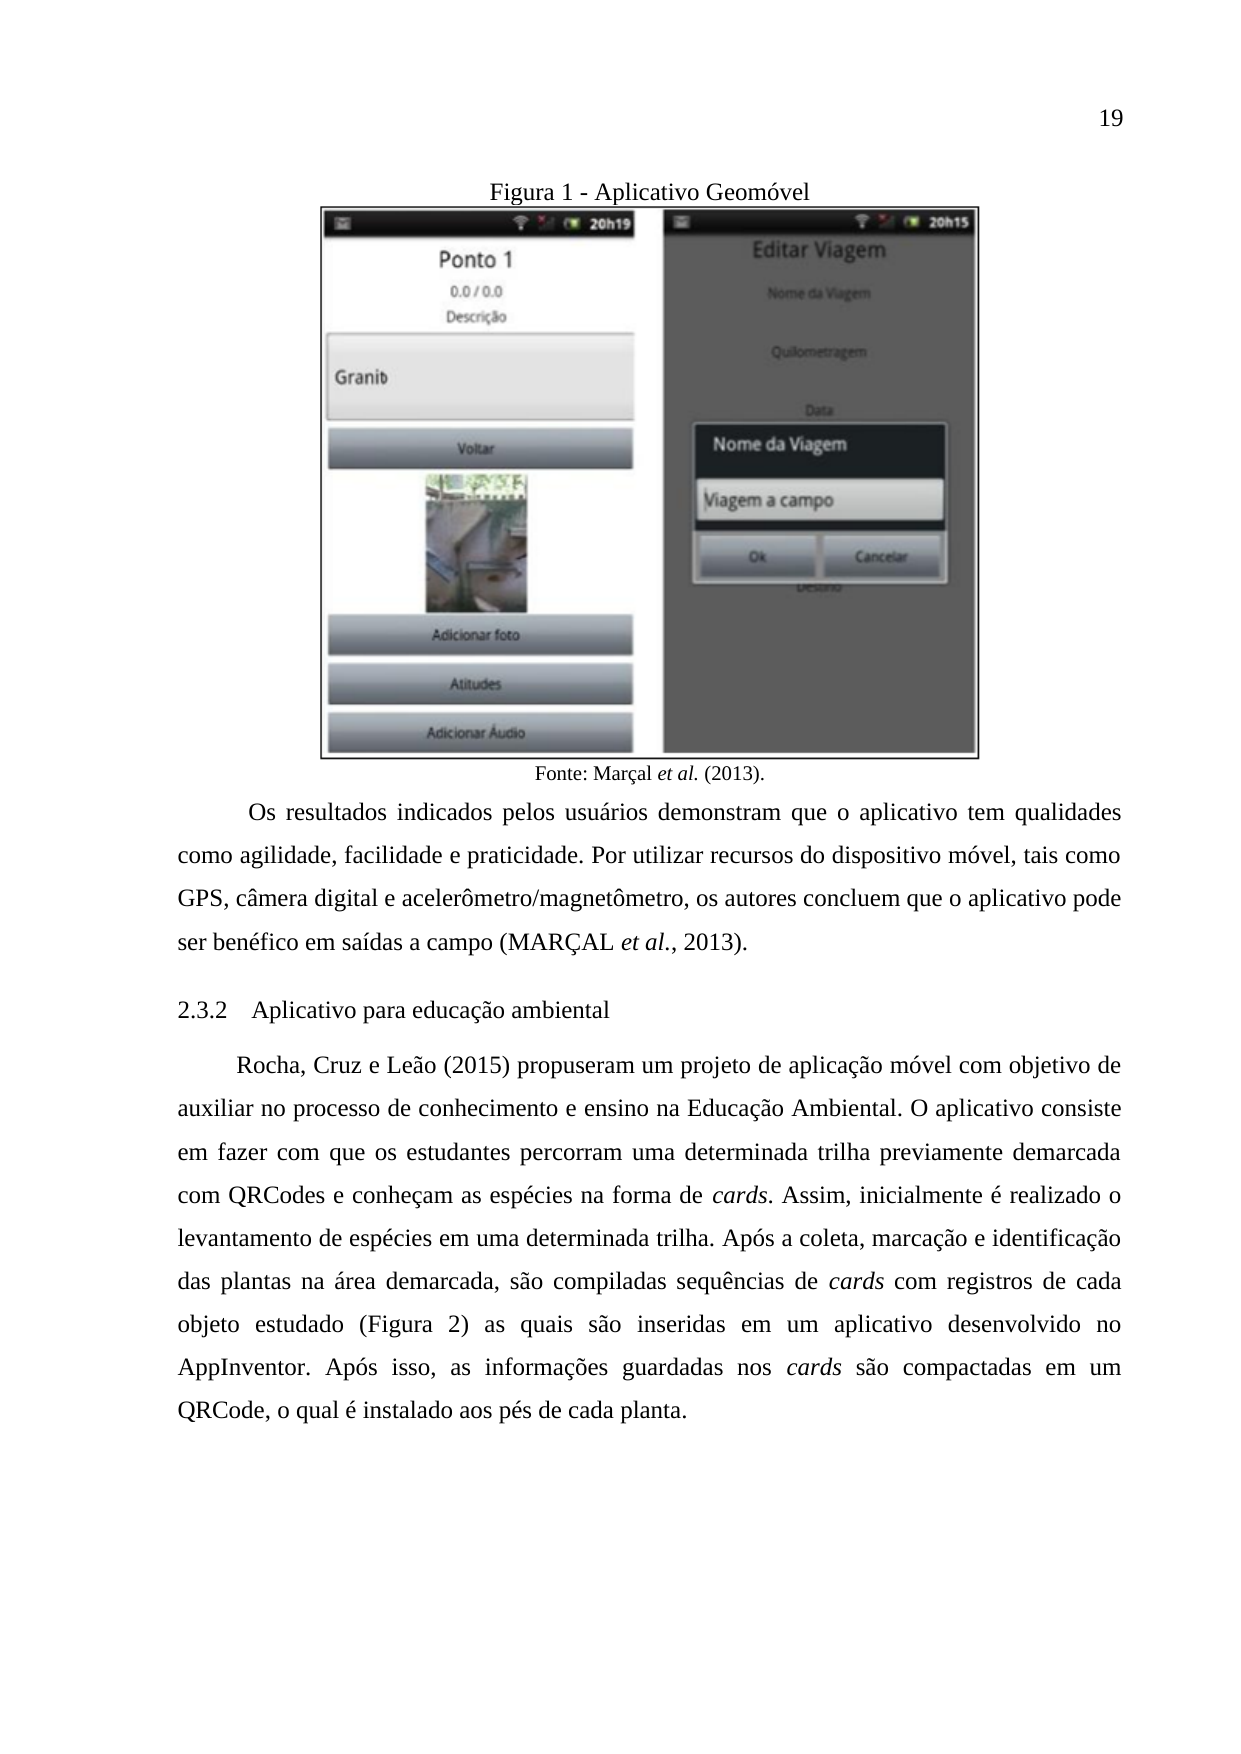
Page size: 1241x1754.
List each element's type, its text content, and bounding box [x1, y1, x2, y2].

subtitle Aplicativo para educação ambiental [177, 995, 1122, 1023]
text Fonte: Marçal et al. (2013). [177, 761, 1122, 785]
text Os resultados indicados pelos usuários demonstram que o aplicativo tem qualidades como agilidade, facilidade e praticidade. Por utilizar recursos do dispositivo móvel, tais como GPS, câmera digital e acelerômetro/magnetômetro, os autores concluem que o aplicativo pode ser benéfico em saídas a campo (MARÇAL et al., 2013). [177, 797, 1122, 955]
picture [319, 205, 981, 761]
text Rocha, Cruz e Leão (2015) propuseram um projeto de aplicação móvel com objetivo de auxiliar no processo de conhecimento e ensino na Educação Ambiental. O aplicativo consiste em fazer com que os estudantes percorram uma determinada trilha previamente demarcada com QRCodes e conheçam as espécies na forma de cards. Assim, inicialmente é realizado o levantamento de espécies em uma determinada trilha. Após a coleta, marcação e identificação das plantas na área demarcada, são compiladas sequências de cards com registros de cada objeto estudado (Figura 2) as quais são inseridas em um aplicativo desenvolvido no AppInventor. Após isso, as informações guardadas nos cards são compactadas em um QRCode, o qual é instalado aos pés de cada planta. [177, 1050, 1122, 1424]
